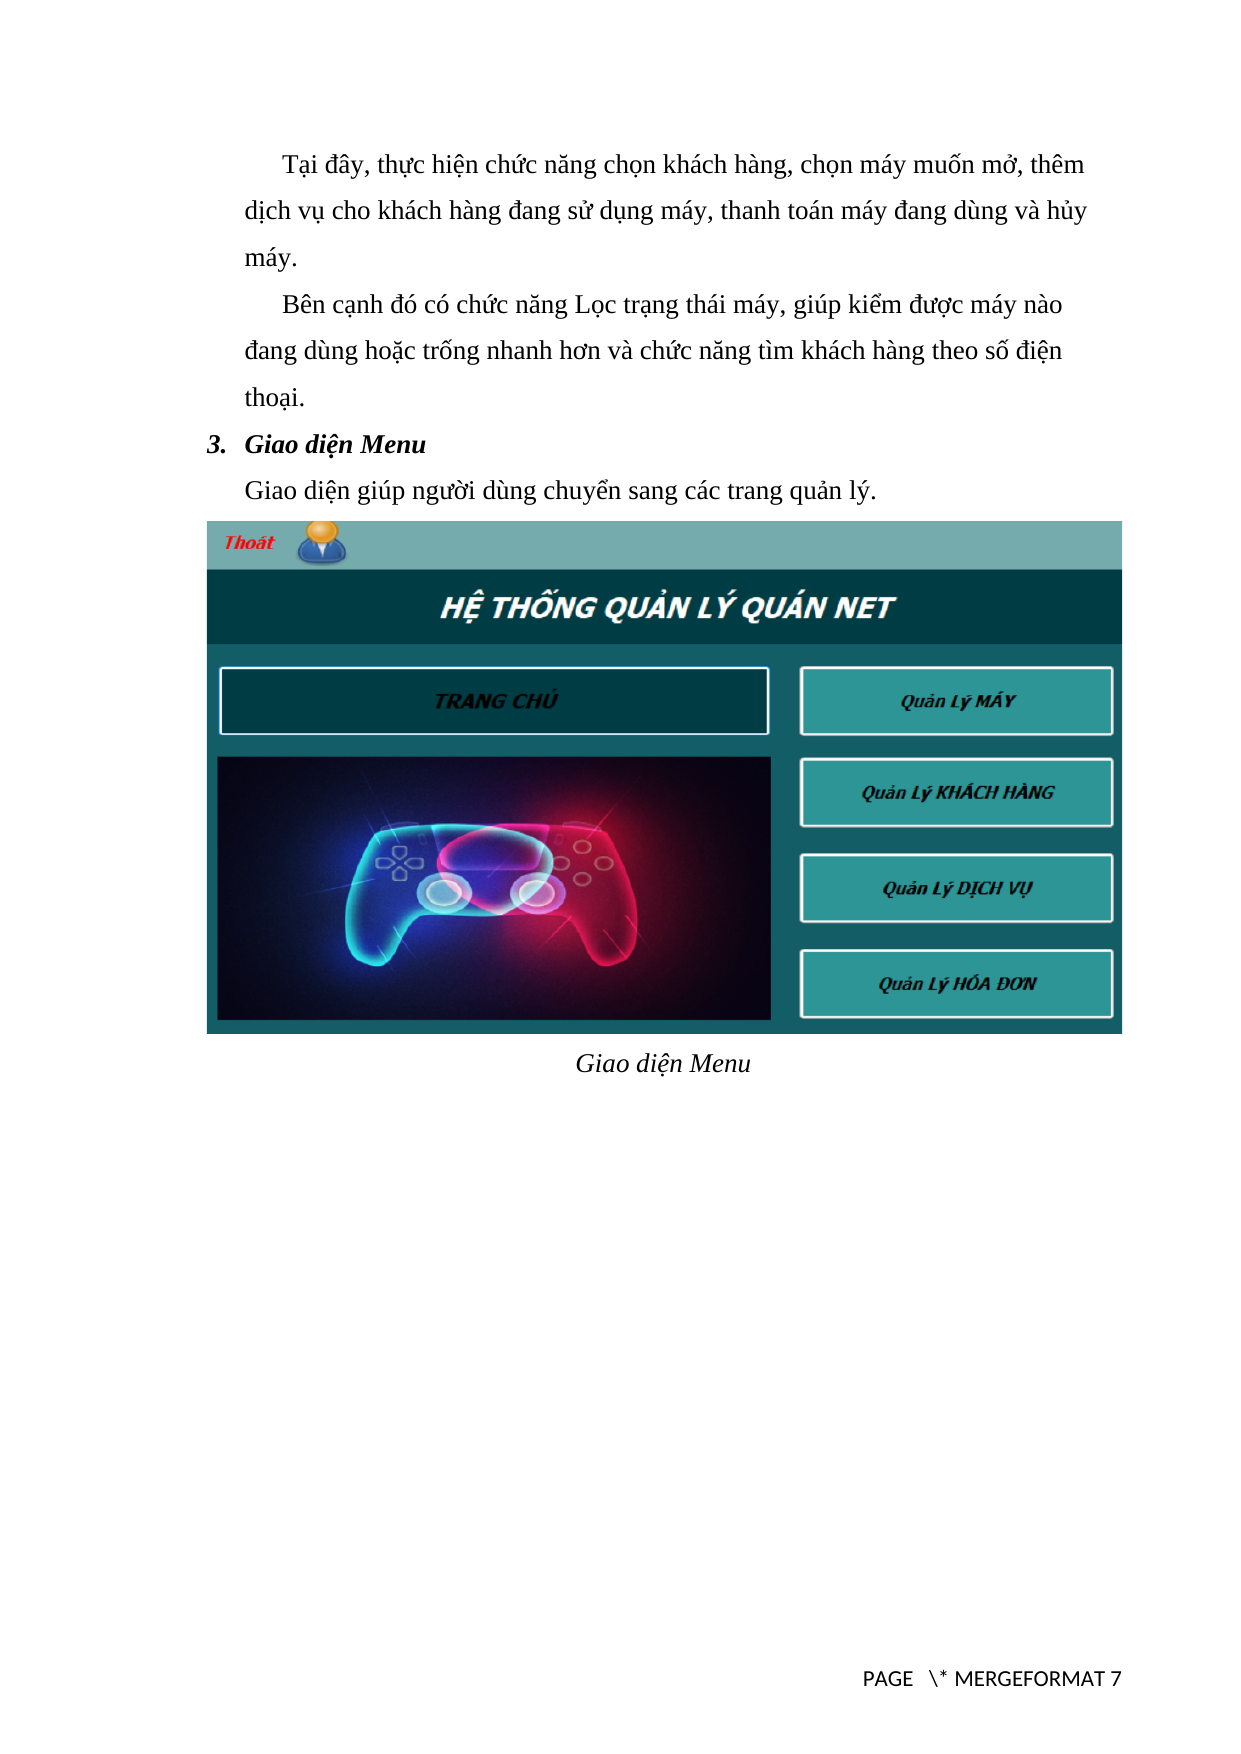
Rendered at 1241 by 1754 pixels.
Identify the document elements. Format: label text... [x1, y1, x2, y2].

list Giao diện giúp người dùng chuyển sang các trang quản lý. [244, 474, 1122, 506]
list Bên cạnh đó có chức năng Lọc trạng thái máy, giúp kiểm được máy nào đang dùng hoặc trống nhanh hơn và chức năng tìm khách hàng theo số điện thoại. [244, 288, 1122, 412]
list Giao diện Menu [207, 1047, 1122, 1078]
list Tại đây, thực hiện chức năng chọn khách hàng, chọn máy muốn mở, thêm dịch vụ cho khách hàng đang sử dụng máy, thanh toán máy đang dùng và hủy máy. [244, 148, 1122, 272]
list Giao diện Menu [207, 428, 1122, 459]
